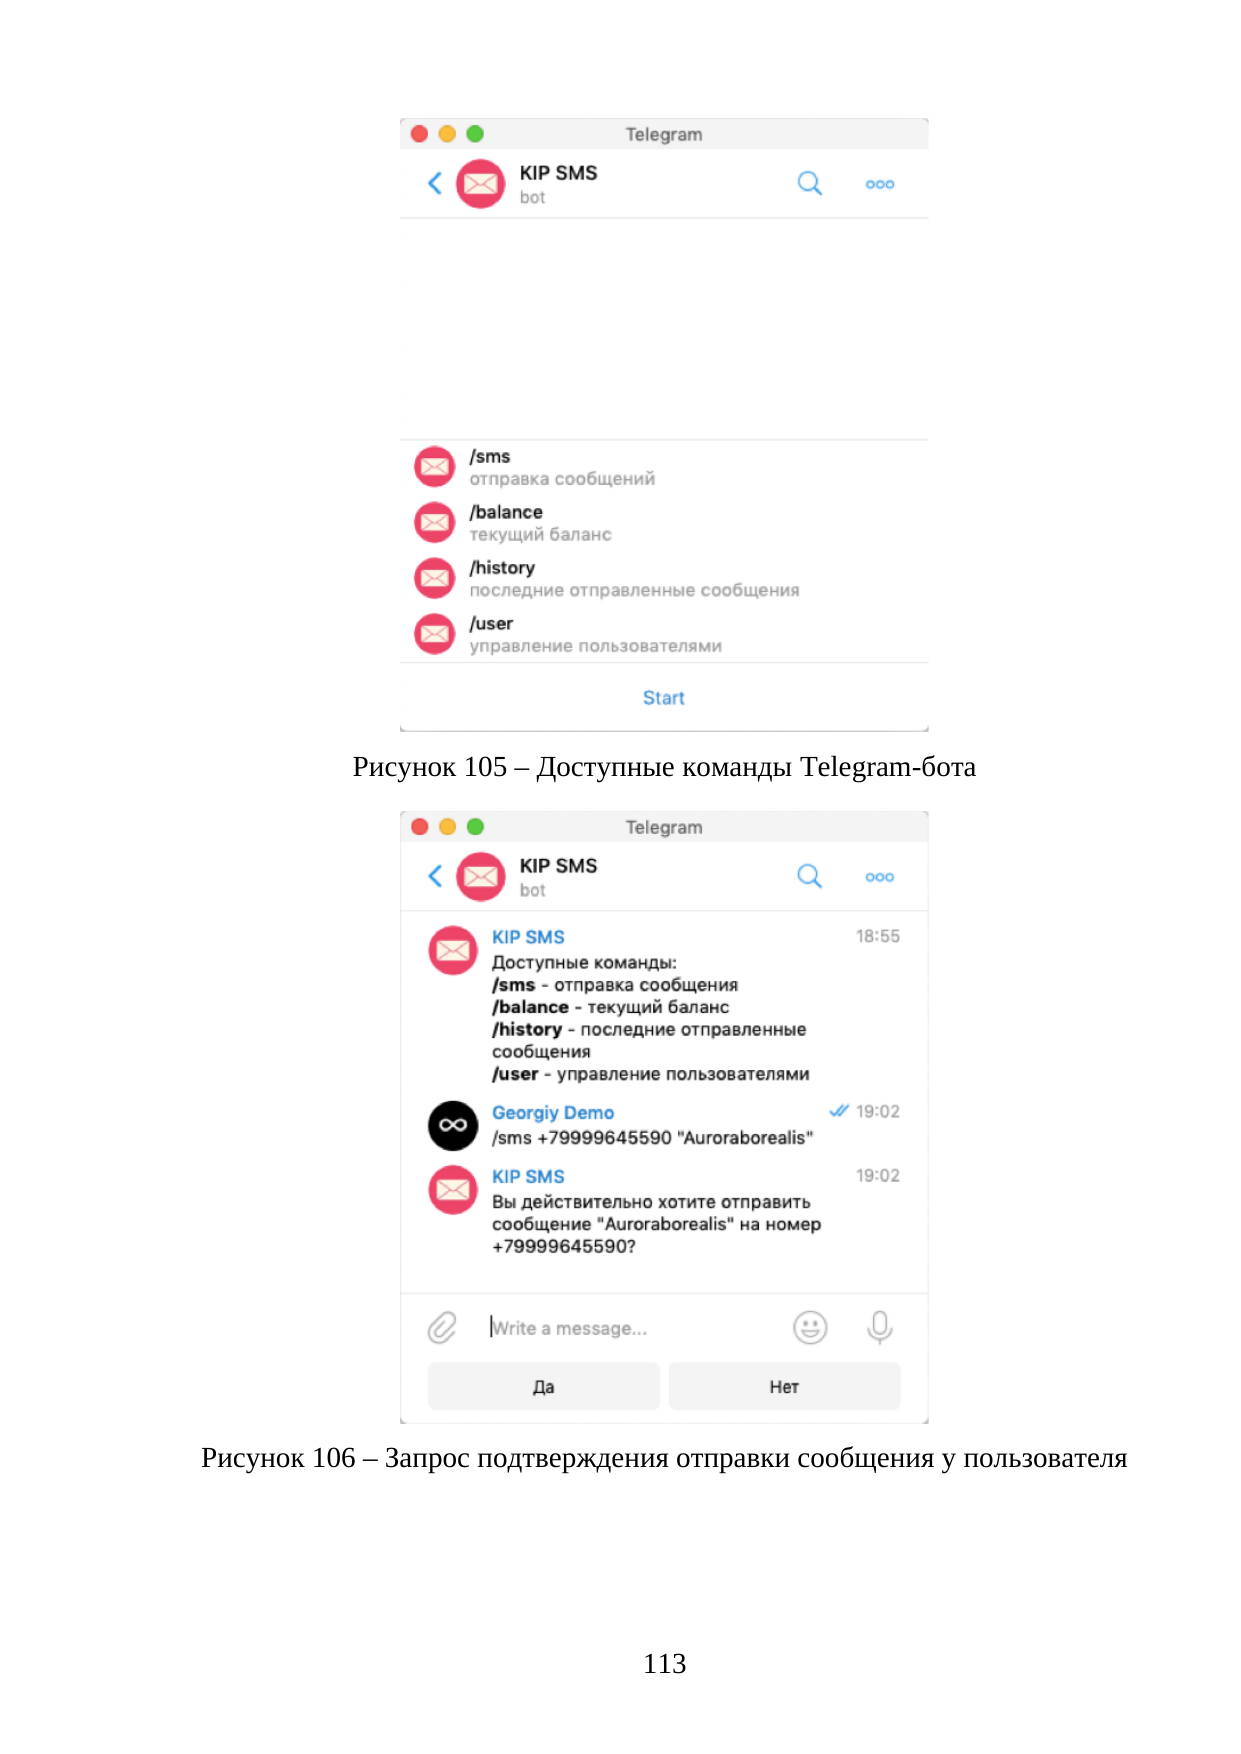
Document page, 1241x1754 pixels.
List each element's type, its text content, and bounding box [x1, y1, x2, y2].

picture [400, 118, 929, 732]
text Рисунок 105 – Доступные команды Telegram-бота [177, 749, 1152, 782]
picture [400, 811, 929, 1424]
text Рисунок 106 – Запрос подтверждения отправки сообщения у пользователя [177, 1440, 1152, 1473]
